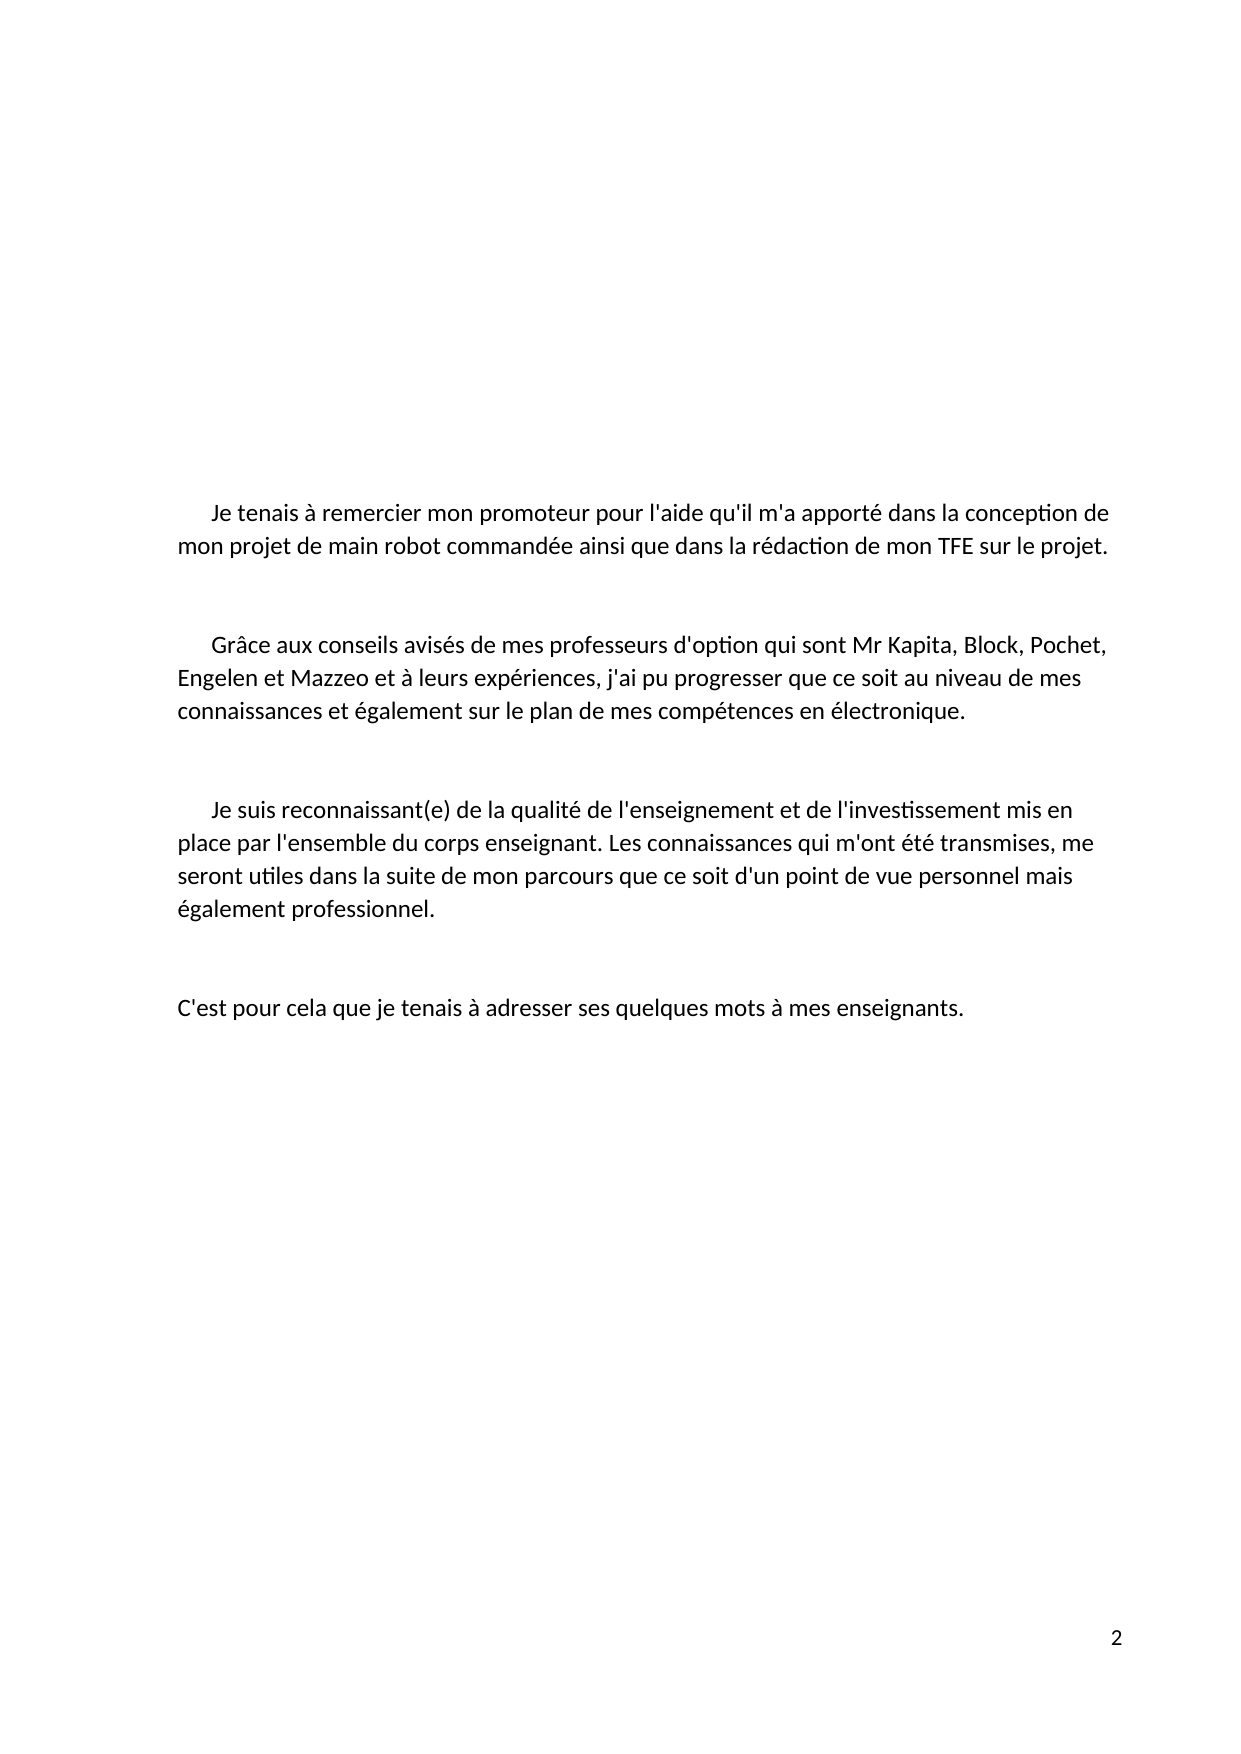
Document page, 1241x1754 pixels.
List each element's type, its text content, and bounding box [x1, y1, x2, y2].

text Grâce aux conseils avisés de mes professeurs d'option qui sont Mr Kapita, Block, Pochet, Engelen et Mazzeo et à leurs expériences, j'ai pu progresser que ce soit au niveau de mes connaissances et également sur le plan de mes compétences en électronique. [177, 629, 1122, 726]
text Je tenais à remercier mon promoteur pour l'aide qu'il m'a apporté dans la conception de mon projet de main robot commandée ainsi que dans la rédaction de mon TFE sur le projet. [177, 497, 1122, 561]
text Je suis reconnaissant(e) de la qualité de l'enseignement et de l'investissement mis en place par l'ensemble du corps enseignant. Les connaissances qui m'ont été transmises, me seront utiles dans la suite de mon parcours que ce soit d'un point de vue personnel mais également professionnel. [177, 794, 1122, 923]
text C'est pour cela que je tenais à adresser ses quelques mots à mes enseignants. [177, 992, 1122, 1023]
